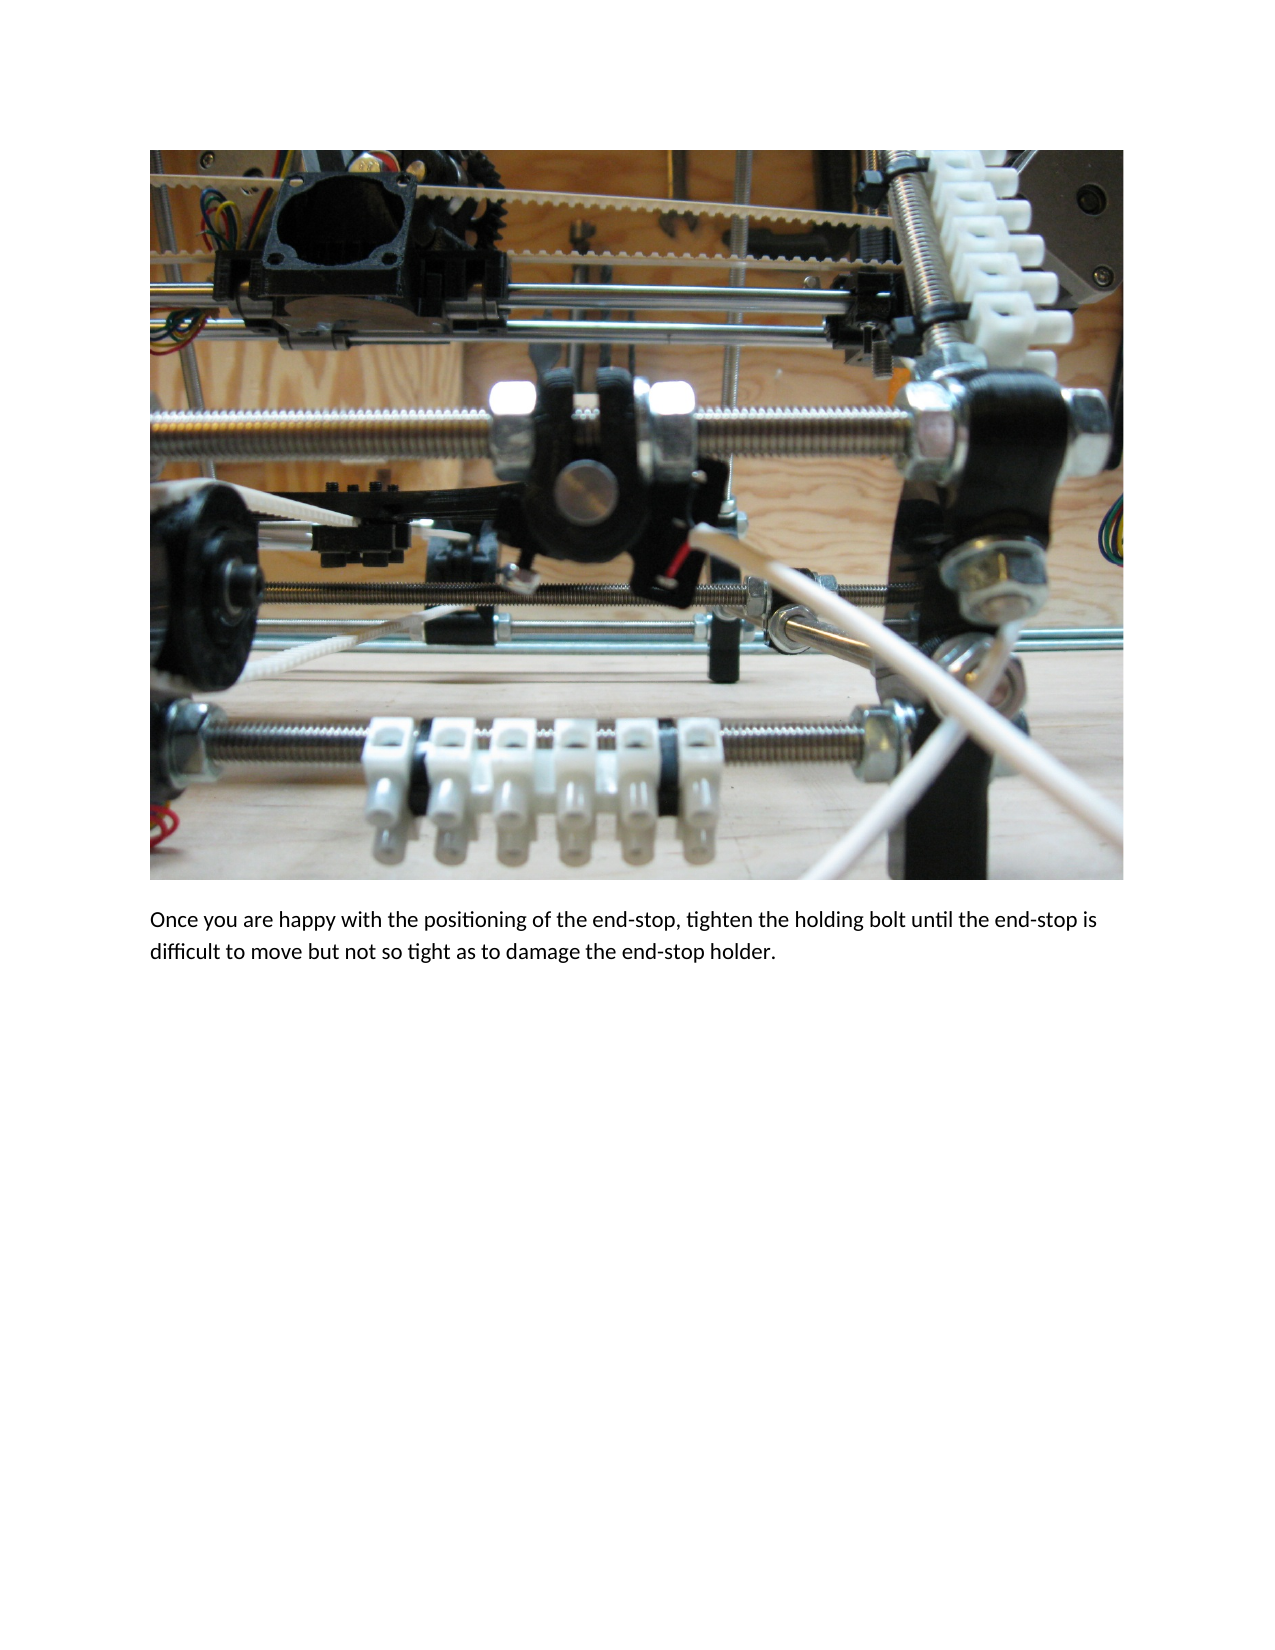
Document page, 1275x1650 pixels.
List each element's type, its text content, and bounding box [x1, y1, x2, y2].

text Once you are happy with the positioning of the end-stop, tighten the holding bolt until the end-stop is difficult to move but not so tight as to damage the end-stop holder. [150, 905, 1125, 965]
picture [150, 150, 1124, 880]
